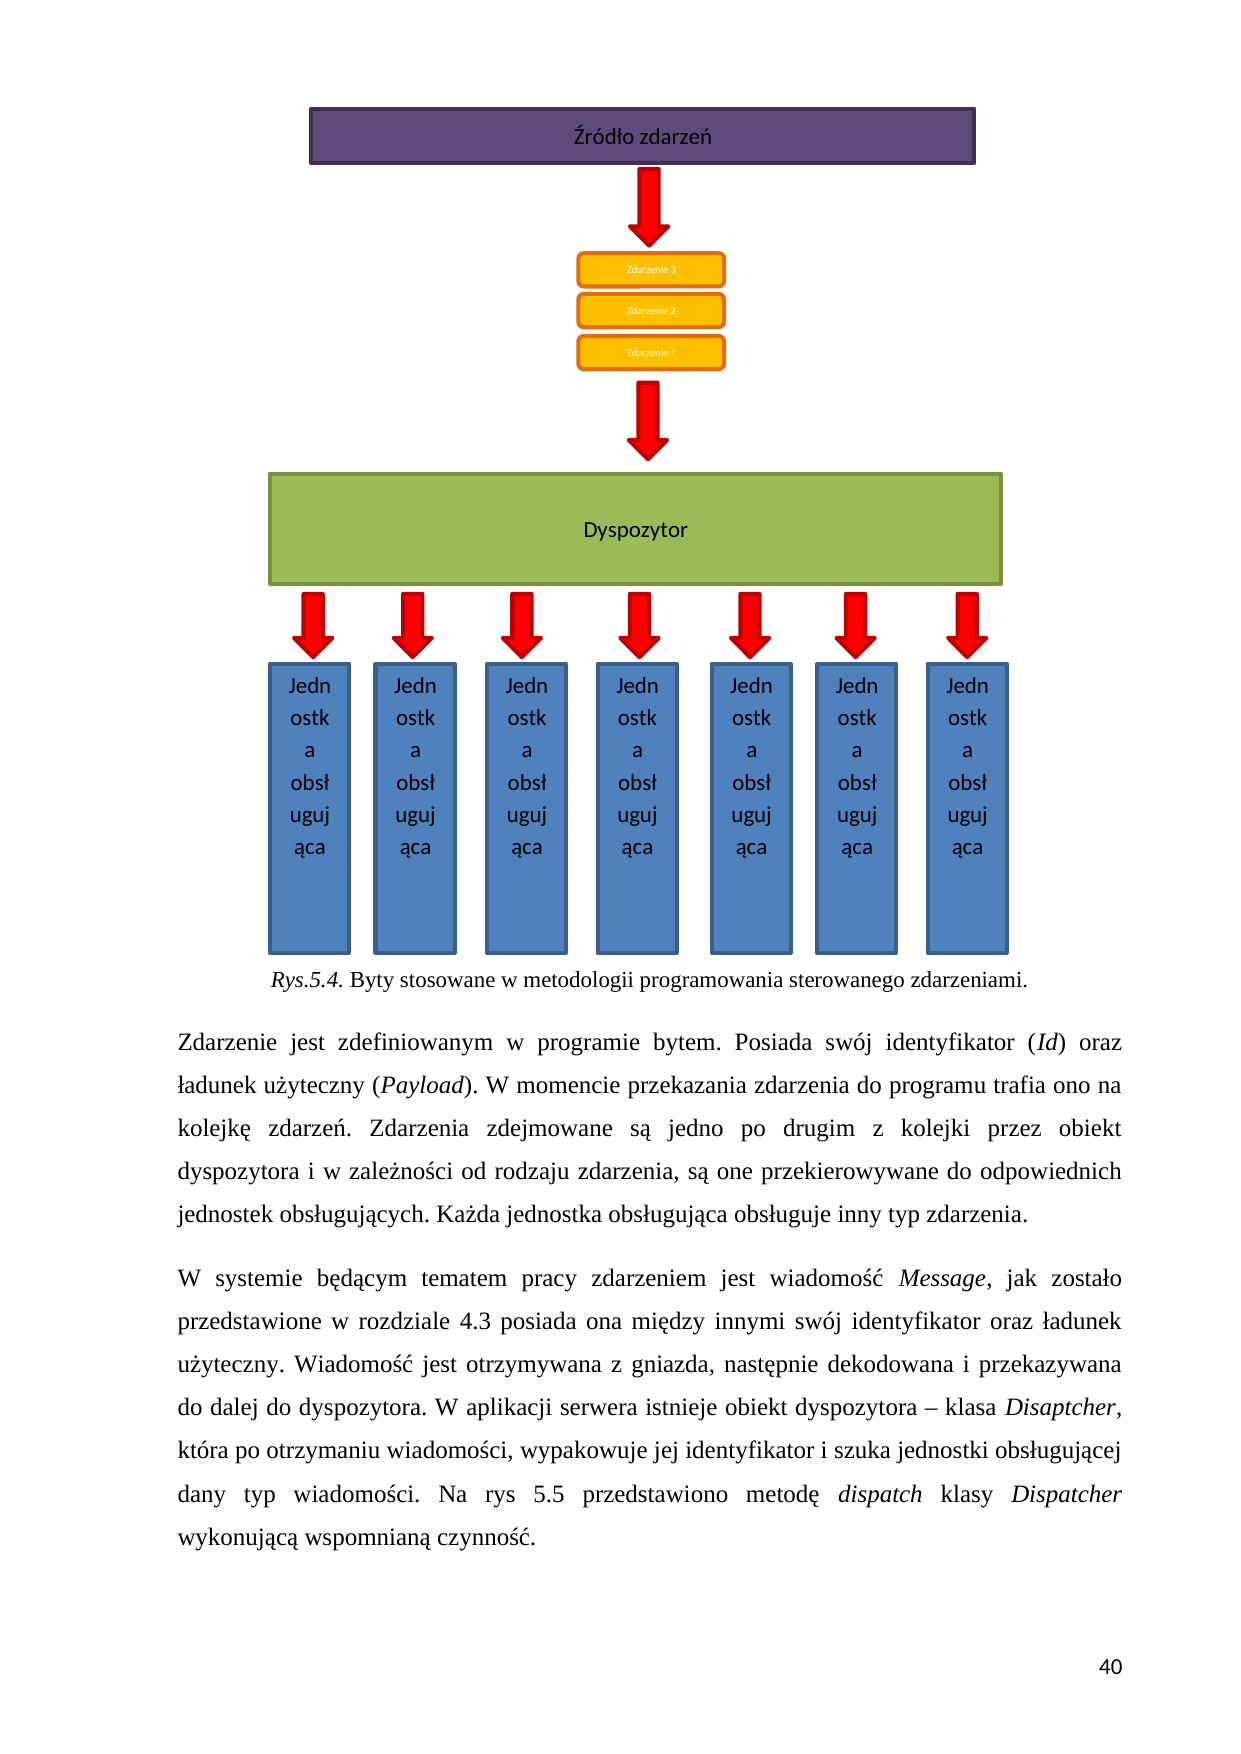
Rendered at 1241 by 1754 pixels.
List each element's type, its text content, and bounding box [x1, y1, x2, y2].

text Zdarzenie jest zdefiniowanym w programie bytem. Posiada swój identyfikator (Id) oraz ładunek użyteczny (Payload). W momencie przekazania zdarzenia do programu trafia ono na kolejkę zdarzeń. Zdarzenia zdejmowane są jedno po drugim z kolejki przez obiekt dyspozytora i w zależności od rodzaju zdarzenia, są one przekierowywane do odpowiednich jednostek obsługujących. Każda jednostka obsługująca obsługuje inny typ zdarzenia. [177, 1027, 1122, 1228]
text Rys.5.4. Byty stosowane w metodologii programowania sterowanego zdarzeniami. [177, 966, 1122, 993]
text W systemie będącym tematem pracy zdarzeniem jest wiadomość Message, jak zostało przedstawione w rozdziale 4.3 posiada ona między innymi swój identyfikator oraz ładunek użyteczny. Wiadomość jest otrzymywana z gniazda, następnie dekodowana i przekazywana do dalej do dyspozytora. W aplikacji serwera istnieje obiekt dyspozytora – klasa Disaptcher, która po otrzymaniu wiadomości, wypakowuje jej identyfikator i szuka jednostki obsługującej dany typ wiadomości. Na rys 5.5 przedstawiono metodę dispatch klasy Dispatcher wykonującą wspomnianą czynność. [177, 1263, 1122, 1551]
